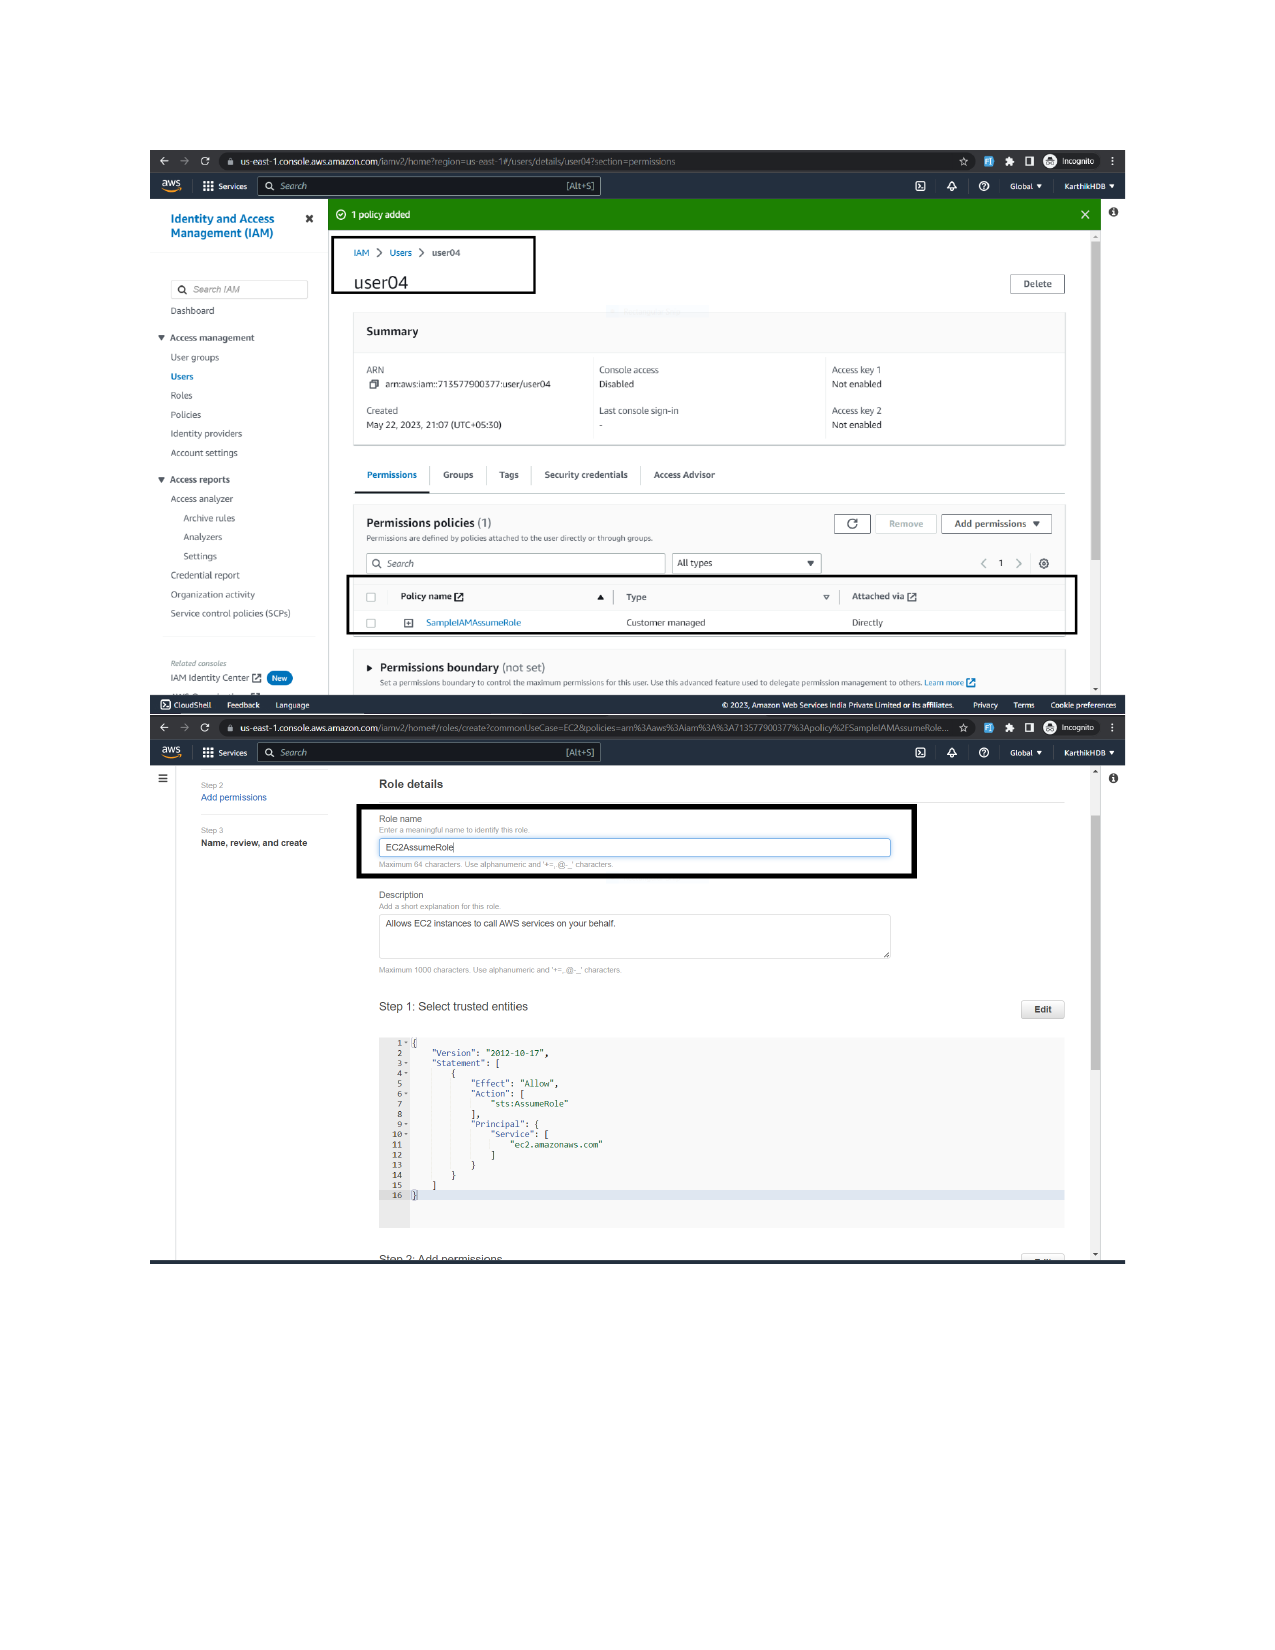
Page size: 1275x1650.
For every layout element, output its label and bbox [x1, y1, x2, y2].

picture [150, 150, 1125, 714]
picture [150, 715, 1125, 1264]
